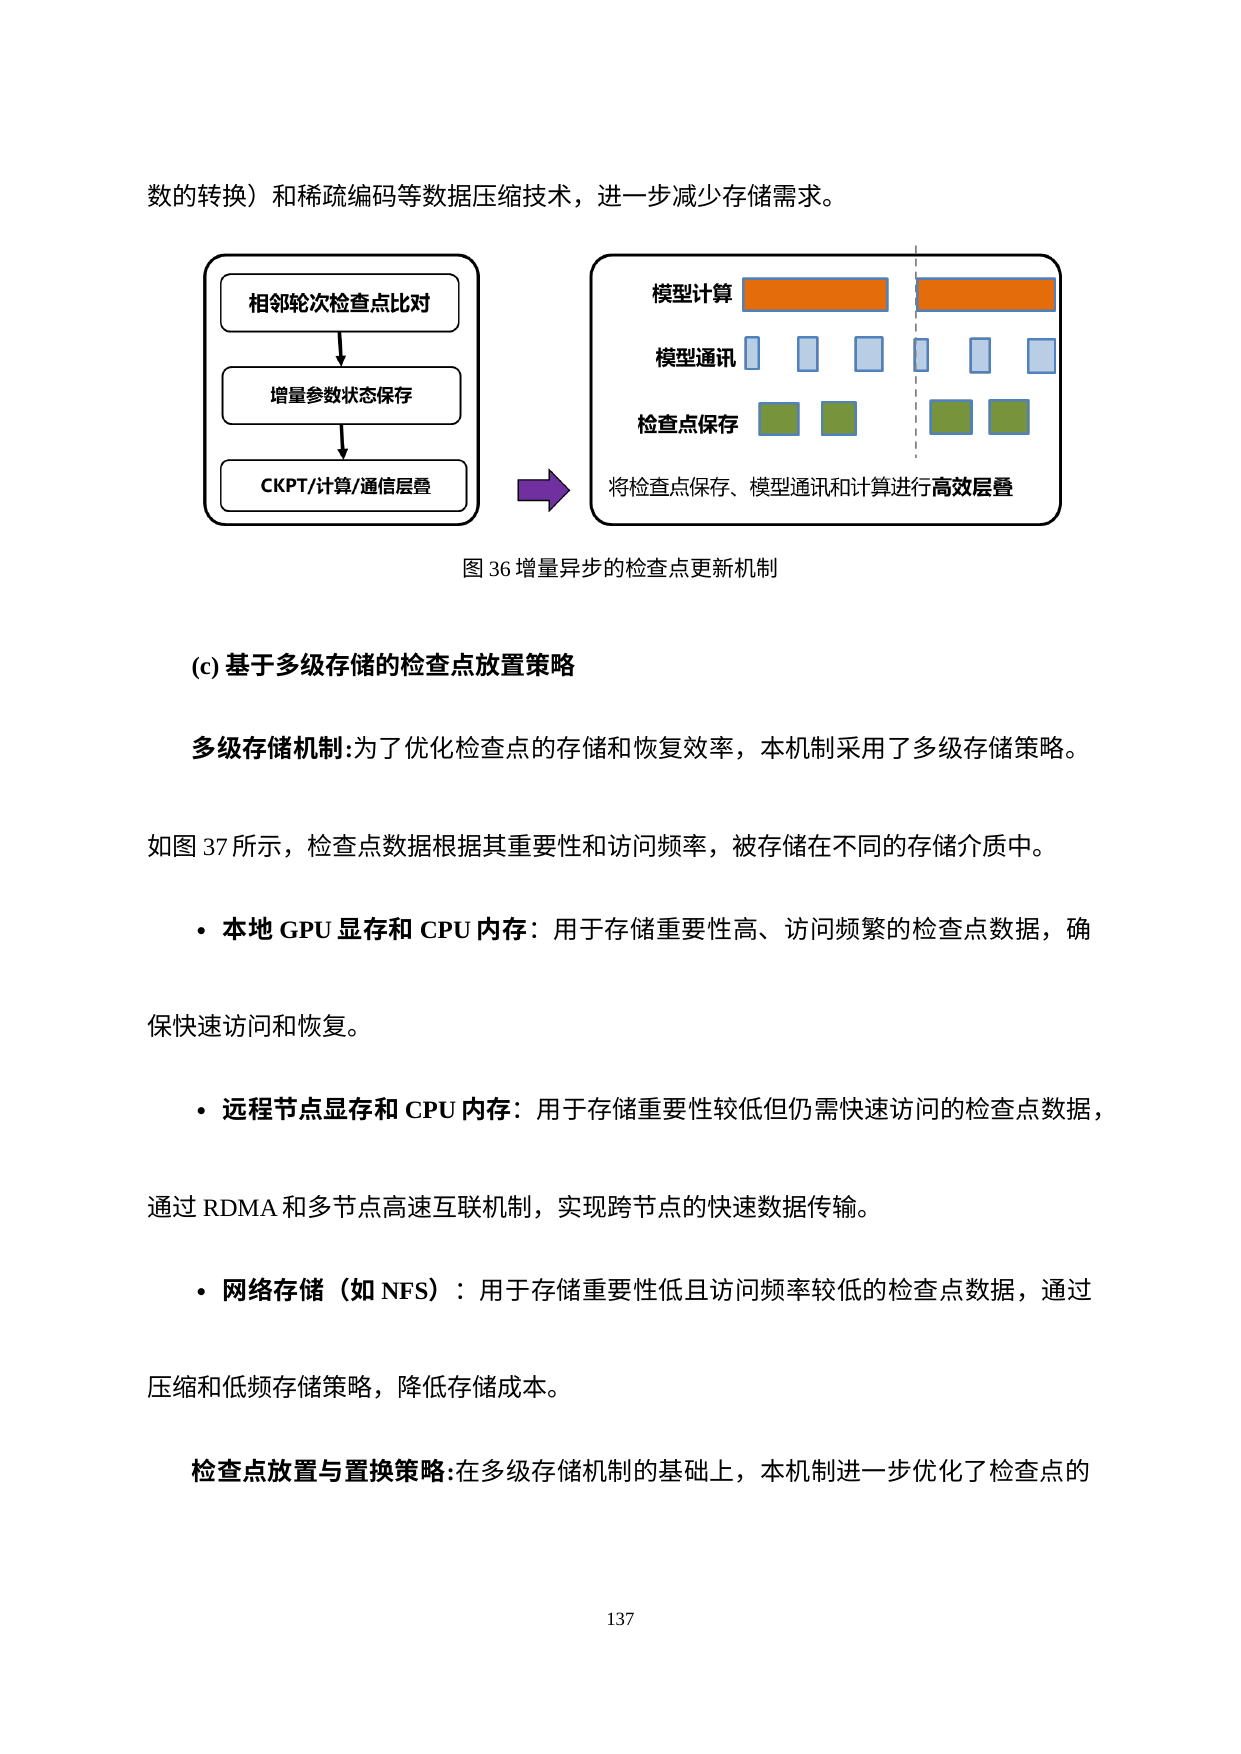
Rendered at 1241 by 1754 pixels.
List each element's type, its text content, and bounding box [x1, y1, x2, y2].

list 多级存储机制:为了优化检查点的存储和恢复效率，本机制采用了多级存储策略。如图37所示，检查点数据根据其重要性和访问频率，被存储在不同的存储介质中。 [148, 714, 1092, 877]
list 网络存储（如NFS）：用于存储重要性低且访问频率较低的检查点数据，通过压缩和低频存储策略，降低存储成本。 [148, 1256, 1092, 1418]
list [148, 1437, 1092, 1502]
picture [203, 245, 1081, 526]
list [148, 162, 1092, 227]
list 本地GPU显存和CPU内存：用于存储重要性高、访问频繁的检查点数据，确保快速访问和恢复。 [148, 895, 1092, 1057]
list (c) 基于多级存储的检查点放置策略 [148, 631, 1092, 696]
text 图36 增量异步的检查点更新机制 [148, 550, 1092, 583]
list 远程节点显存和CPU内存：用于存储重要性较低但仍需快速访问的检查点数据，通过RDMA和多节点高速互联机制，实现跨节点的快速数据传输。 [148, 1075, 1092, 1238]
